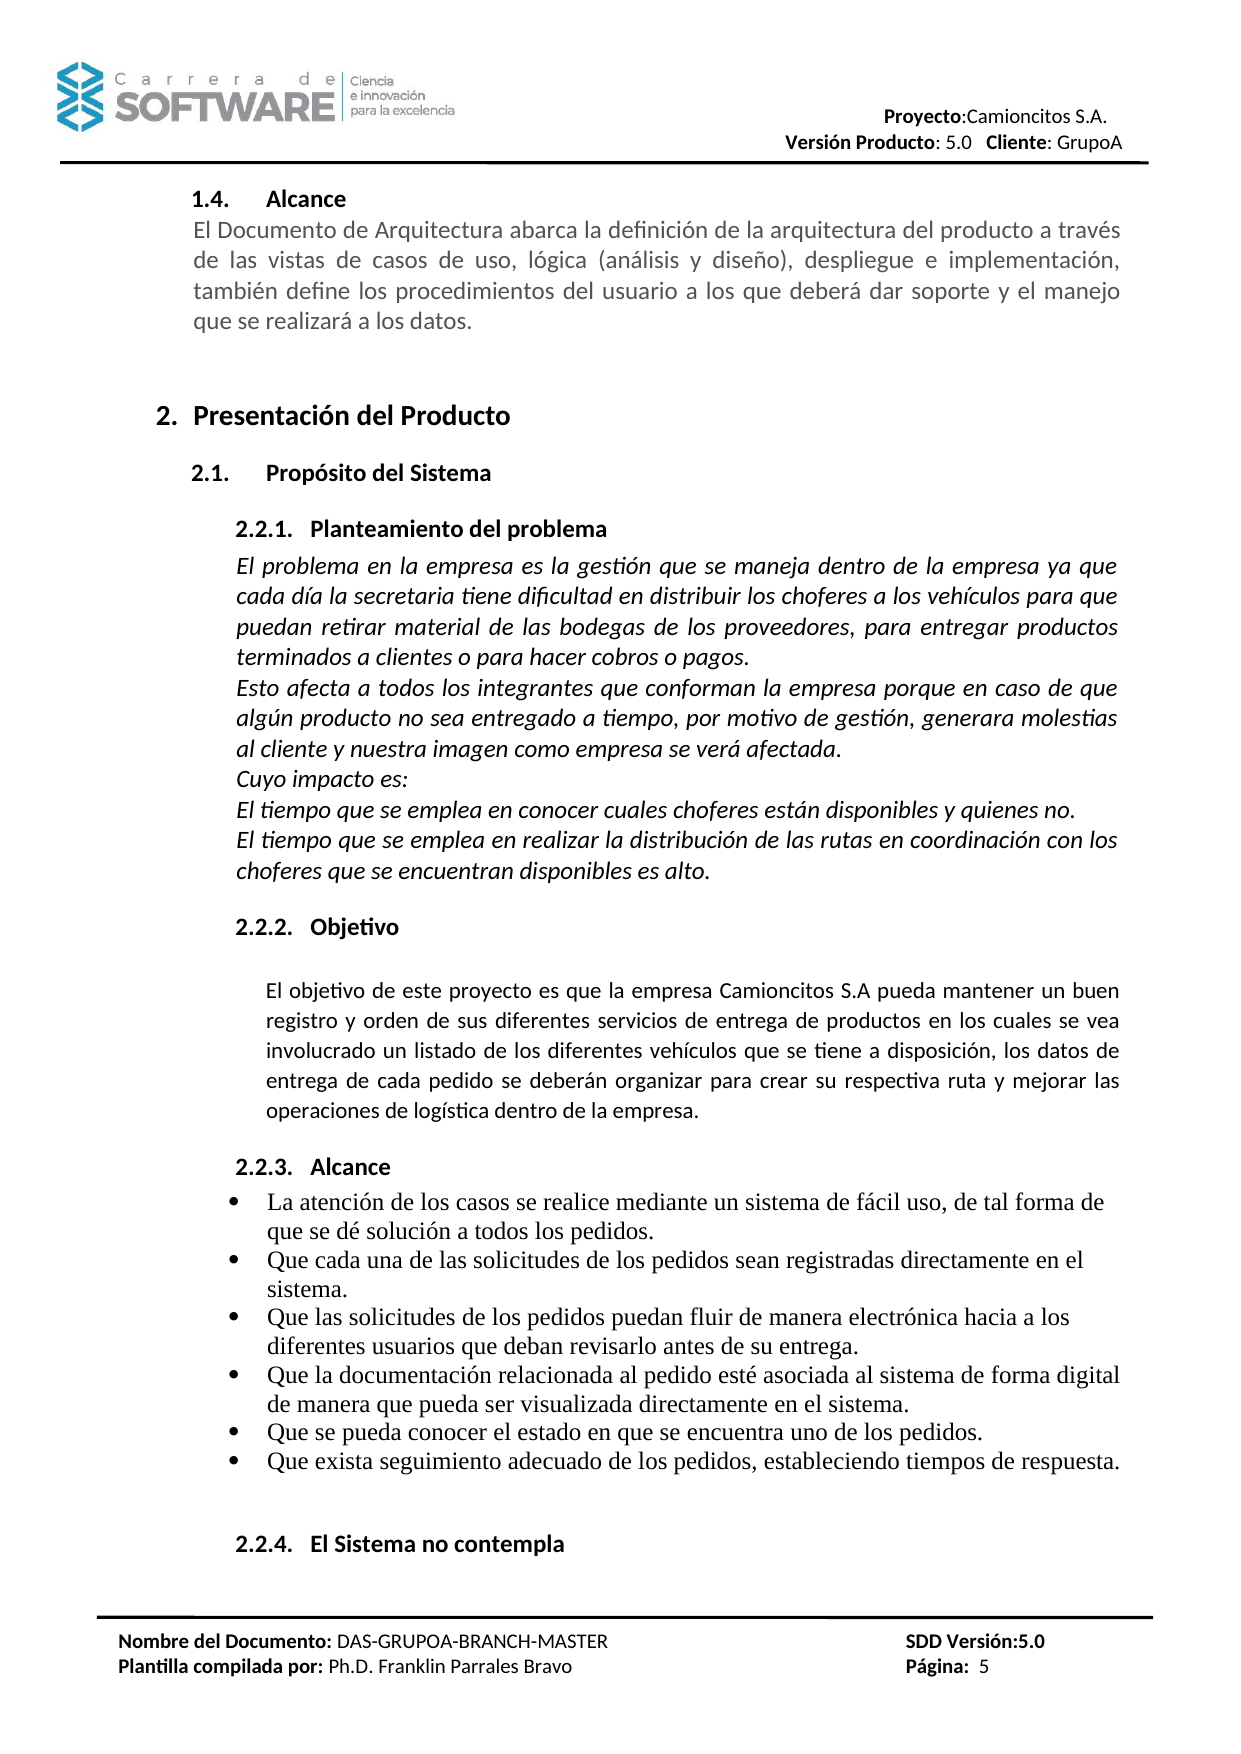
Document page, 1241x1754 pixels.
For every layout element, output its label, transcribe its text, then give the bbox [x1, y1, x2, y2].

list Que se pueda conocer el estado en que se encuentra uno de los pedidos. [229, 1417, 1122, 1446]
list Que las solicitudes de los pedidos puedan fluir de manera electrónica hacia a los diferentes usuarios que deban revisarlo antes de su entrega. [229, 1302, 1122, 1360]
list Que la documentación relacionada al pedido esté asociada al sistema de forma digital de manera que pueda ser visualizada directamente en el sistema. [229, 1360, 1122, 1417]
text El tiempo que se emplea en realizar la distribución de las rutas en coordinación con los choferes que se encuentran disponibles es alto. [236, 824, 1122, 886]
subtitle Planteamiento del problema [235, 513, 1122, 544]
list Que cada una de las solicitudes de los pedidos sean registradas directamente en el sistema. [229, 1245, 1122, 1302]
subtitle Objetivo [235, 911, 1122, 941]
subtitle Alcance [191, 183, 1122, 214]
text El Documento de Arquitectura abarca la definición de la arquitectura del producto a través de las vistas de casos de uso, lógica (análisis y diseño), despliegue e implementación, también define los procedimientos del usuario a los que deberá dar soporte y el manejo que se realizará a los datos. [193, 214, 1122, 336]
subtitle Propósito del Sistema [191, 458, 1122, 488]
text El objetivo de este proyecto es que la empresa Camioncitos S.A pueda mantener un buen registro y orden de sus diferentes servicios de entrega de productos en los cuales se vea involucrado un listado de los diferentes vehículos que se tiene a disposición, los datos de entrega de cada pedido se deberán organizar para crear su respectiva ruta y mejorar las operaciones de logística dentro de la empresa. [266, 976, 1122, 1124]
list Que exista seguimiento adecuado de los pedidos, estableciendo tiempos de respuesta. [229, 1446, 1122, 1475]
subtitle Alcance [235, 1151, 1122, 1181]
text Esto afecta a todos los integrantes que conforman la empresa porque en caso de que algún producto no sea entregado a tiempo, por motivo de gestión, generara molestias al cliente y nuestra imagen como empresa se verá afectada. [236, 672, 1122, 763]
list La atención de los casos se realice mediante un sistema de fácil uso, de tal forma de que se dé solución a todos los pedidos. [229, 1187, 1122, 1245]
picture [46, 46, 461, 154]
text El problema en la empresa es la gestión que se maneja dentro de la empresa ya que cada día la secretaria tiene dificultad en distribuir los choferes a los vehículos para que puedan retirar material de las bodegas de los proveedores, para entregar productos terminados a clientes o para hacer cobros o pagos. [236, 550, 1122, 672]
text Cuyo impacto es: [236, 763, 1122, 794]
subtitle Presentación del Producto [156, 397, 1122, 433]
text El tiempo que se emplea en conocer cuales choferes están disponibles y quienes no. [236, 794, 1122, 824]
subtitle El Sistema no contempla [235, 1529, 1122, 1559]
